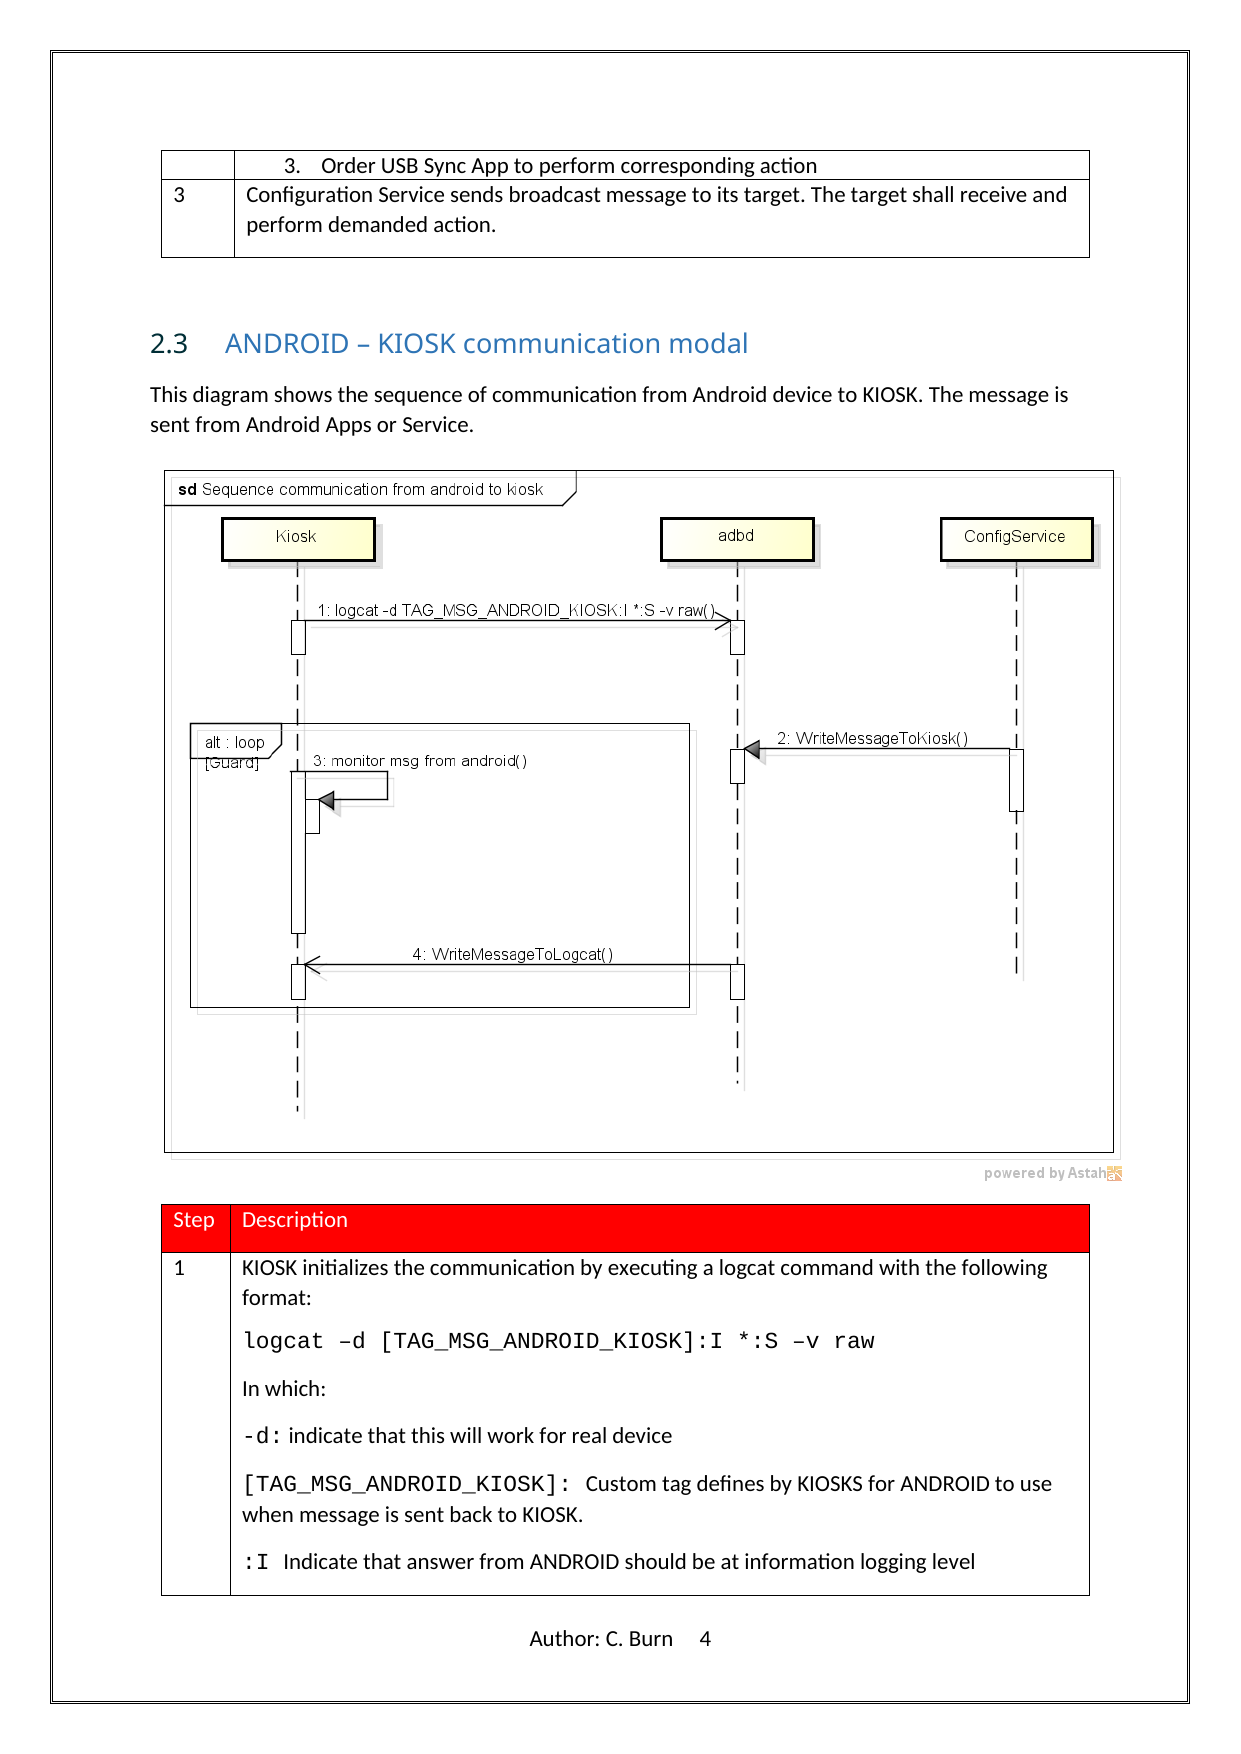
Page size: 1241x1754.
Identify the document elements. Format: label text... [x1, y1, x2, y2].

table_cell Configuration Service sends broadcast message to its target. The target shall receive and perform demanded action. [235, 180, 1089, 257]
table_header Step [162, 1205, 230, 1252]
table_cell 1 [162, 1253, 230, 1595]
table_header Description [231, 1205, 1089, 1252]
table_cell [231, 1253, 1089, 1595]
picture [150, 456, 1125, 1185]
table_cell 3 [162, 180, 234, 257]
subtitle ANDROID – KIOSK communication modal [150, 324, 1090, 361]
table_cell 2 [162, 151, 234, 179]
text This diagram shows the sequence of communication from Android device to KIOSK. The message is sent from Android Apps or Service. [150, 380, 1090, 438]
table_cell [235, 151, 1089, 179]
